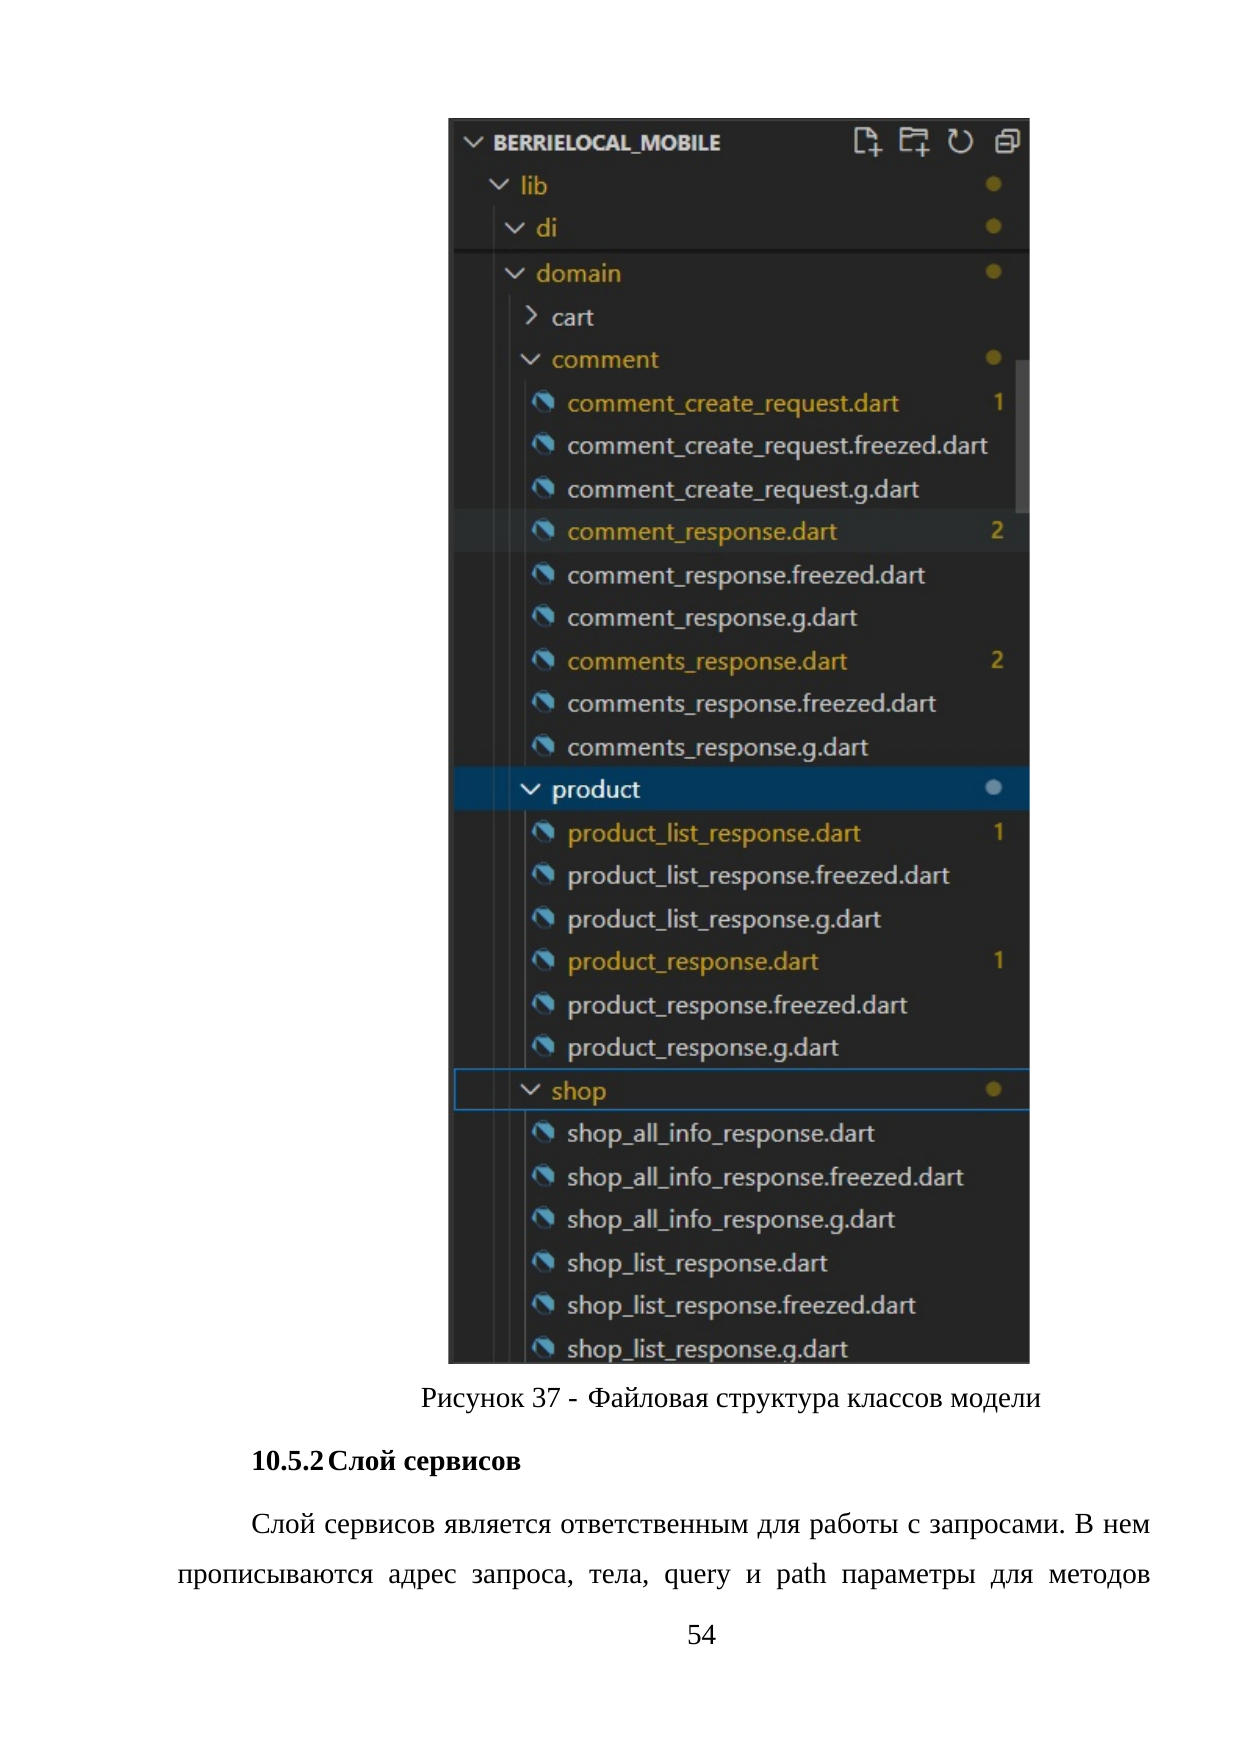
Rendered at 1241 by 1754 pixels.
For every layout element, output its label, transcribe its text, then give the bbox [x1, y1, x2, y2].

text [177, 1506, 1152, 1590]
picture [448, 118, 1030, 1364]
text Файловая структура классов модели [310, 1380, 1152, 1414]
text Слой сервисов [251, 1443, 1152, 1477]
